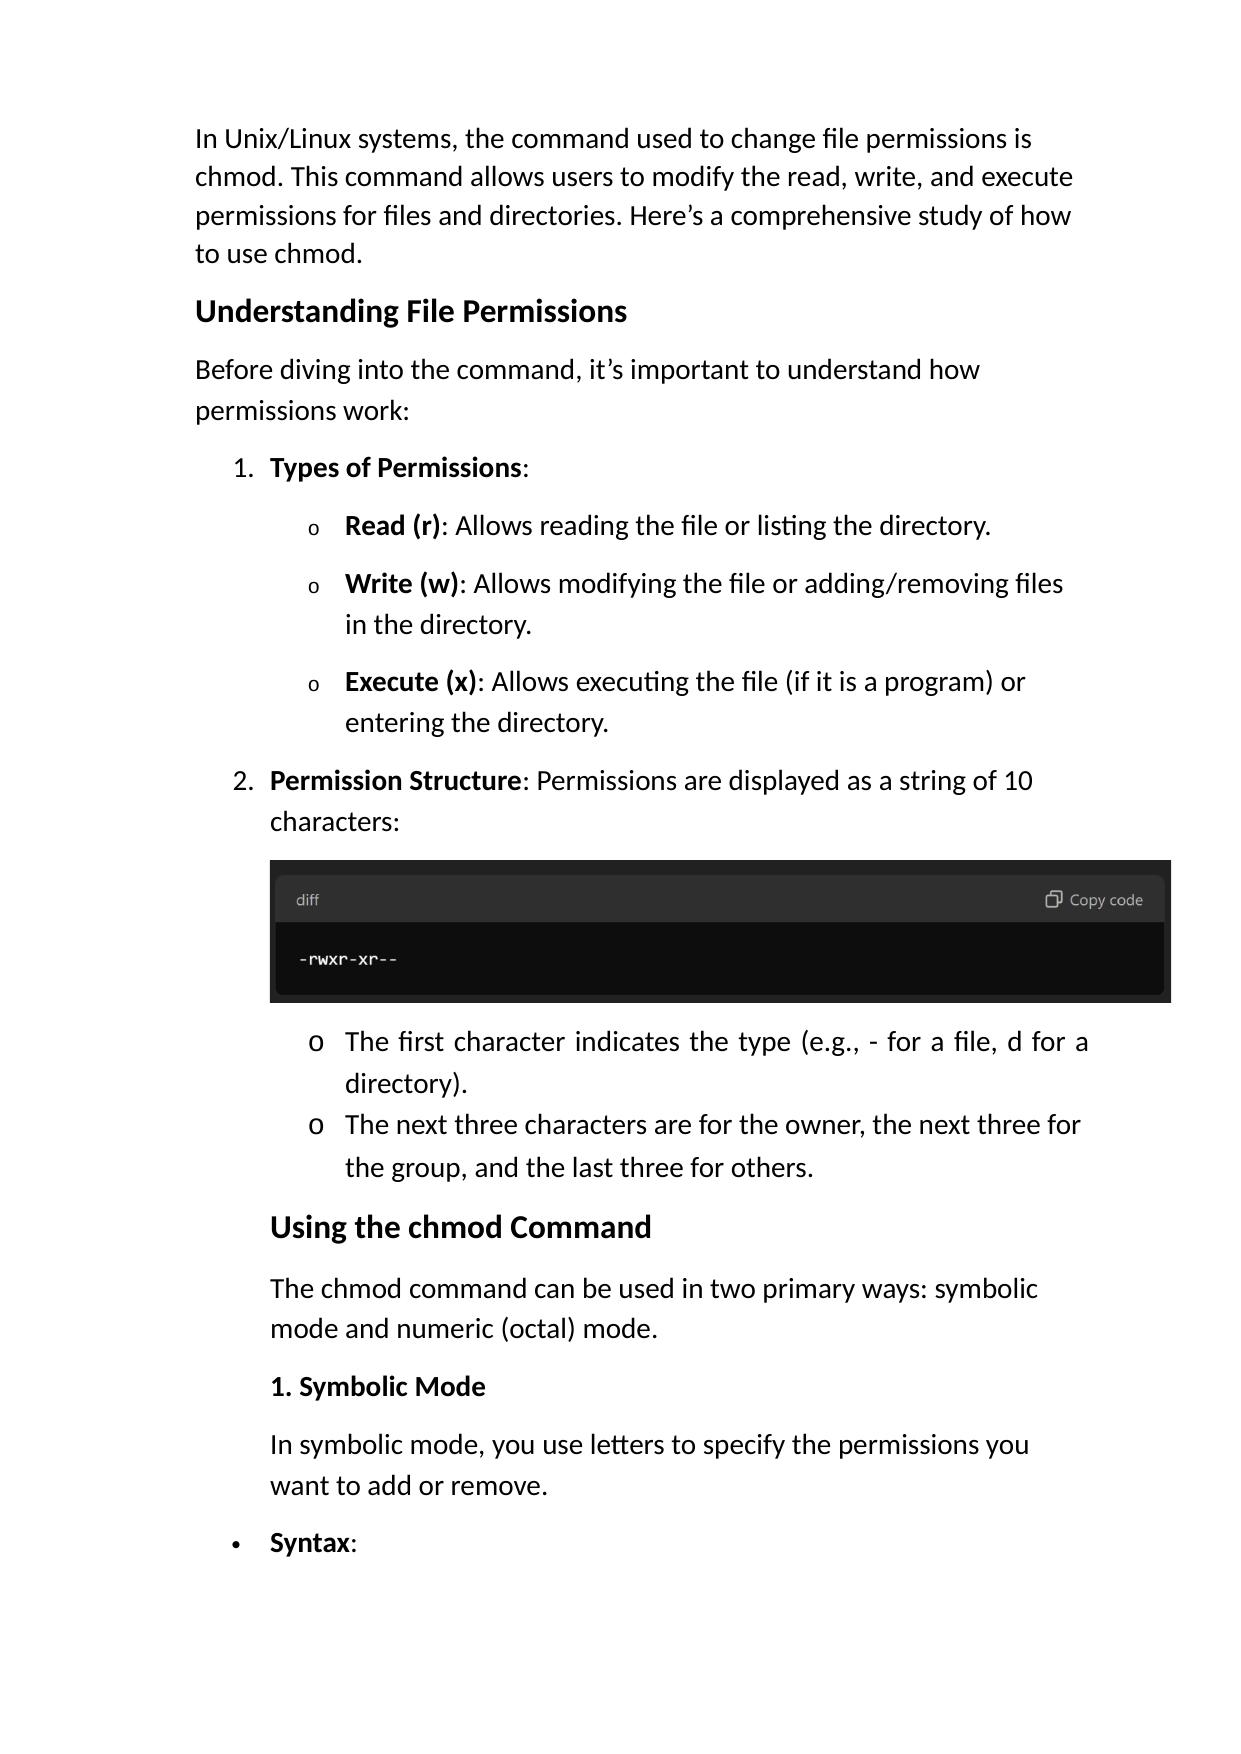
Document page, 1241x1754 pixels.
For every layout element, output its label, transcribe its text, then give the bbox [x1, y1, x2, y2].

text In symbolic mode, you use letters to specify the permissions you want to add or remove. [270, 1426, 1090, 1502]
list The next three characters are for the owner, the next three for the group, and the last three for others. [307, 1106, 1090, 1184]
text In Unix/Linux systems, the command used to change file permissions is chmod. This command allows users to modify the read, write, and execute permissions for files and directories. Here’s a comprehensive study of how to use chmod. [195, 120, 1090, 271]
text Before diving into the command, it’s important to understand how permissions work: [195, 351, 1090, 428]
text The chmod command can be used in two primary ways: symbolic mode and numeric (octal) mode. [270, 1270, 1090, 1346]
list Read (r): Allows reading the file or listing the directory. [307, 507, 1090, 543]
list Write (w): Allows modifying the file or adding/removing files in the directory. [307, 565, 1090, 641]
list Permission Structure: Permissions are displayed as a string of 10 characters: [232, 762, 1090, 838]
text Understanding File Permissions [195, 290, 1090, 331]
picture [269, 860, 1172, 1003]
list Types of Permissions: [232, 449, 1090, 485]
list The first character indicates the type (e.g., - for a file, d for a directory). [307, 1023, 1090, 1101]
text Using the chmod Command [270, 1206, 1090, 1247]
list Syntax: [232, 1524, 1090, 1560]
text 1. Symbolic Mode [270, 1368, 1090, 1404]
list Execute (x): Allows executing the file (if it is a program) or entering the directory. [307, 663, 1090, 740]
